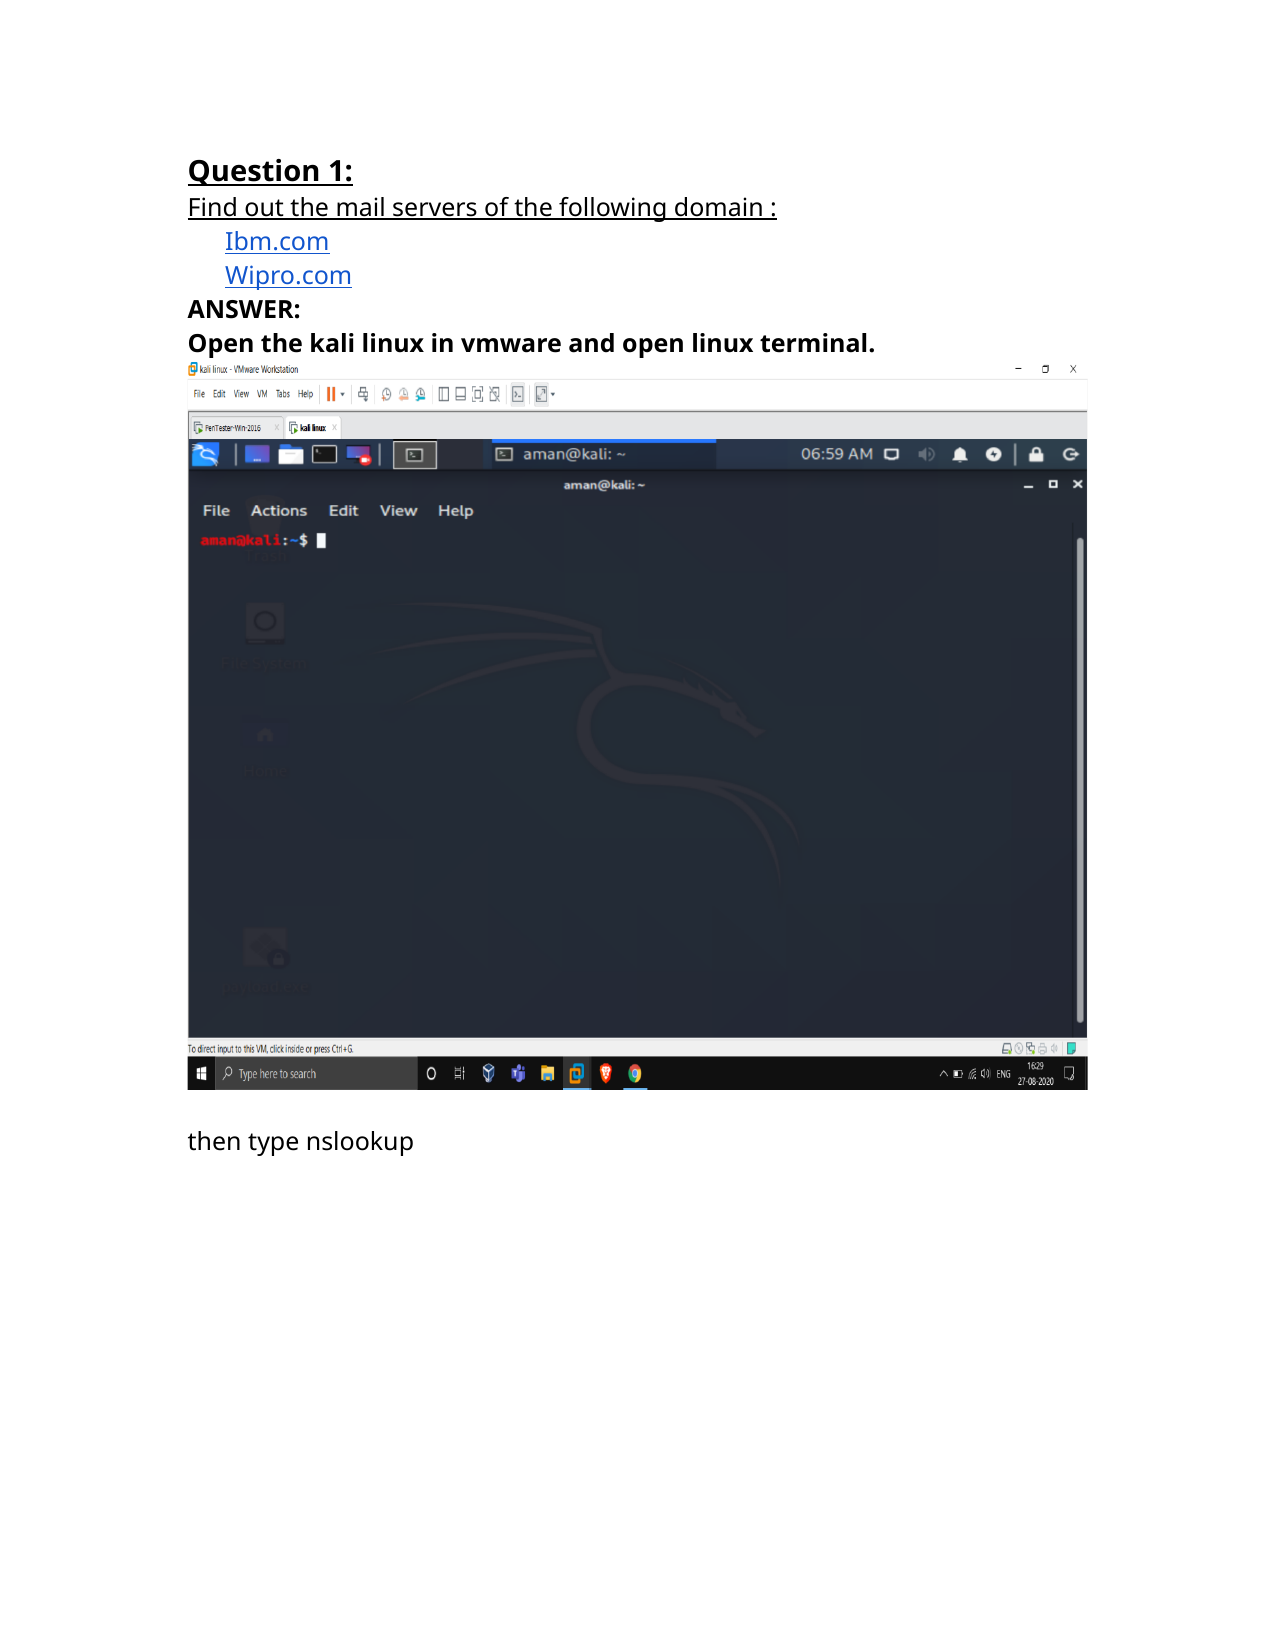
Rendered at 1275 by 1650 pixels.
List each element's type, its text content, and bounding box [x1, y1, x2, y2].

text ANSWER: [187, 292, 1087, 326]
text Find out the mail servers of the following domain : [187, 190, 1087, 224]
text Wipro.com [187, 258, 1087, 292]
picture [187, 360, 1088, 1090]
text Open the kali linux in vmware and open linux terminal. [187, 326, 1087, 360]
text then type nslookup [187, 1124, 1087, 1158]
text Ibm.com [187, 224, 1087, 258]
text Question 1: [187, 150, 1087, 190]
